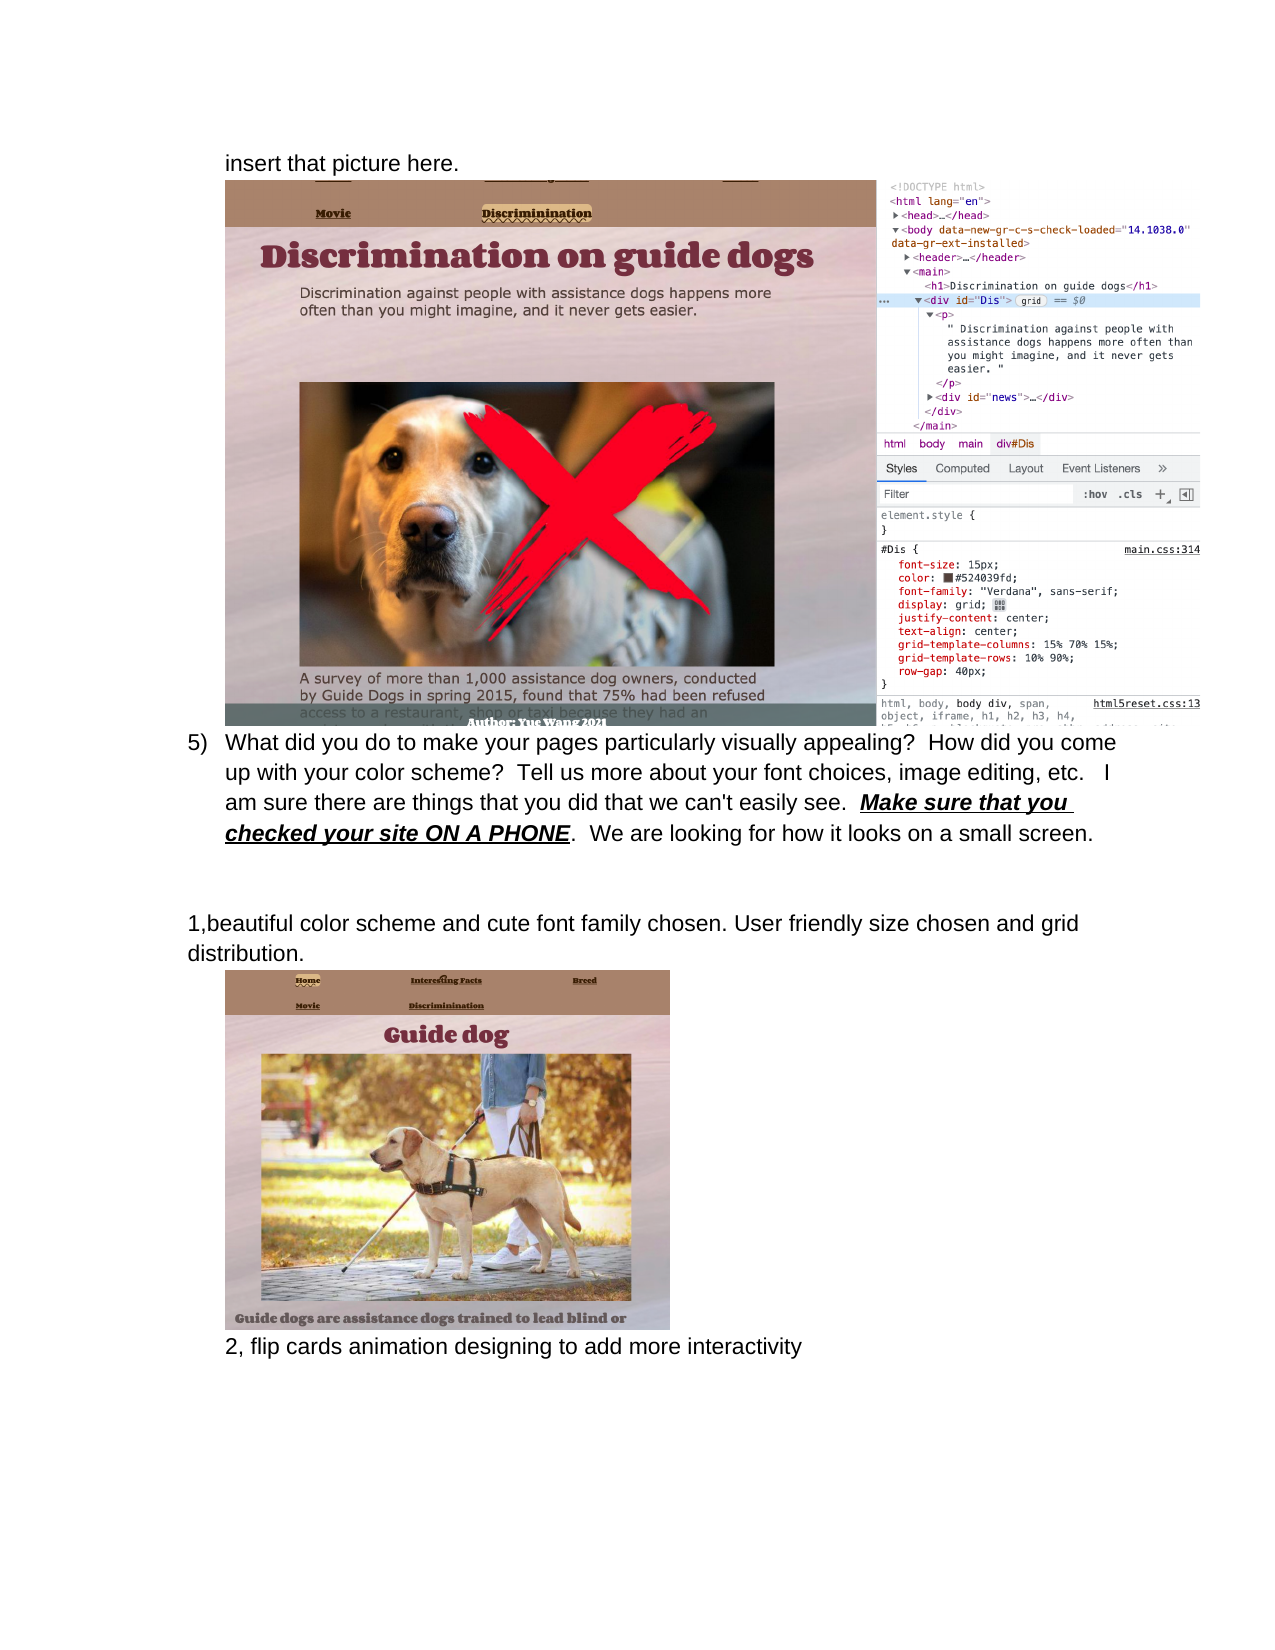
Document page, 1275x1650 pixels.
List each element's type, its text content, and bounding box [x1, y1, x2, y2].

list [187, 150, 1125, 725]
text 2, flip cards animation designing to add more interactivity [225, 1333, 1125, 1360]
list What did you do to make your pages particularly visually appealing? How did you come up with your color scheme? Tell us more about your font choices, image editing, etc. I am sure there are things that you did that we can't easily see. Make sure that you checked your site ON A PHONE. We are looking for how it looks on a small screen. [187, 729, 1125, 876]
text 1,beautiful color scheme and cute font family chosen. User friendly size chosen and grid distribution. [187, 880, 1125, 967]
picture [225, 970, 670, 1330]
picture [225, 180, 1200, 726]
